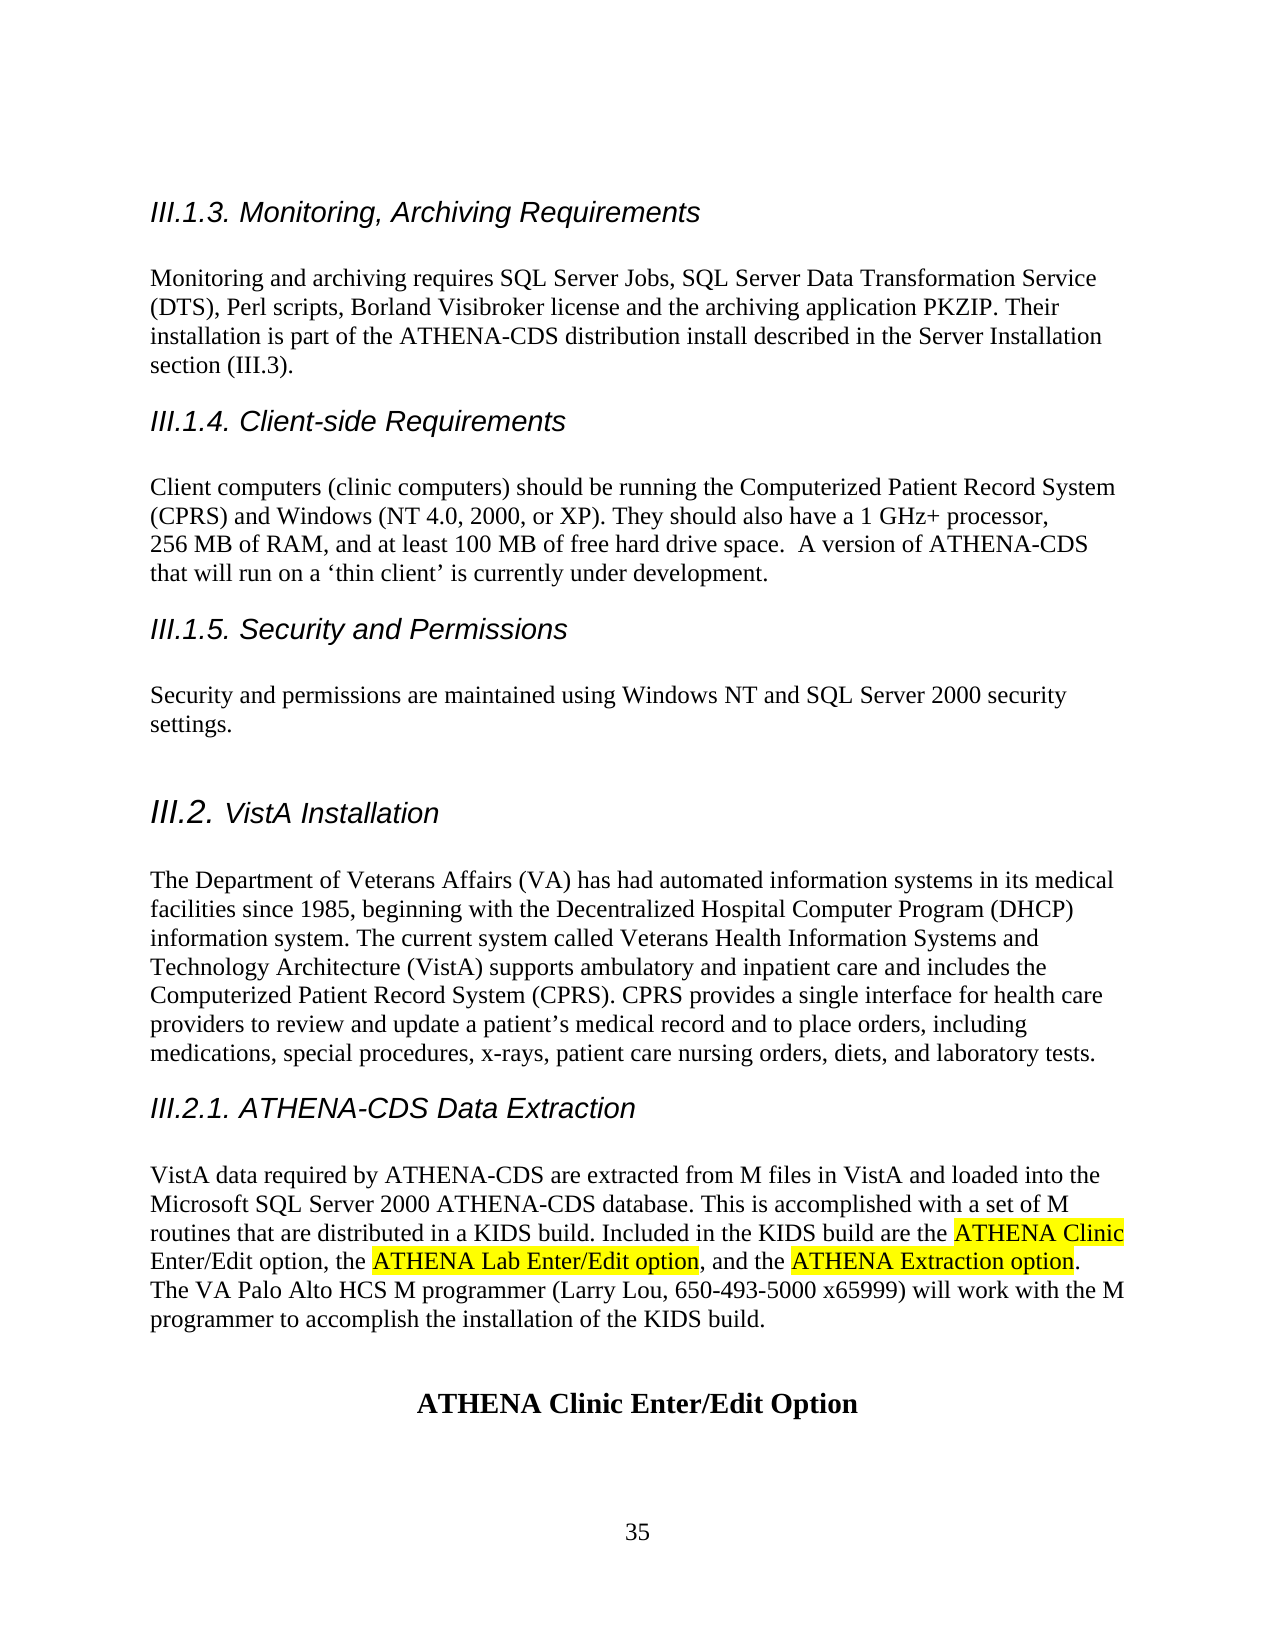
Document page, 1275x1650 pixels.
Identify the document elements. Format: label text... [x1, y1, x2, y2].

list ATHENA Clinic Enter/Edit Option [150, 1386, 1125, 1420]
list VistA Installation [150, 792, 1125, 830]
text The Department of Veterans Affairs (VA) has had automated information systems in its medical facilities since 1985, beginning with the Decentralized Hospital Computer Program (DHCP) information system. The current system called Veterans Health Information Systems and Technology Architecture (VistA) supports ambulatory and inpatient care and includes the Computerized Patient Record System (CPRS). CPRS provides a single interface for health care providers to review and update a patient’s medical record and to place orders, including medications, special procedures, x-rays, patient care nursing orders, diets, and laboratory tests. [150, 865, 1125, 1067]
list ATHENA-CDS Data Extraction [150, 1092, 1125, 1125]
text Monitoring and archiving requires SQL Server Jobs, SQL Server Data Transformation Service (DTS), Perl scripts, Borland Visibroker license and the archiving application PKZIP. Their installation is part of the ATHENA-CDS distribution install described in the Server Installation section (III.3). [150, 263, 1125, 378]
list Monitoring, Archiving Requirements [150, 195, 1125, 228]
text VistA data required by ATHENA-CDS are extracted from M files in and loaded into the Microsoft SQL Server 2000 ATHENA-CDS database. This is accomplished with a set of M routines that are distributed in a KIDS build. Included in the KIDS build are the ATHENA Clinic Enter/Edit option, the ATHENA Lab Enter/Edit option, and the ATHENA Extraction option. The VA Palo Alto HCS M programmer (Larry Lou, 650-493-5000 x65999) will work with the M programmer to accomplish the installation of the KIDS build. [150, 1160, 1125, 1333]
text Security and permissions are maintained using Windows NT and SQL Server 2000 security settings. [150, 681, 1125, 738]
text Client computers (clinic computers) should be running the Computerized Patient Record System (CPRS) and Windows (NT 4.0, 2000, or XP). They should also have a 1 GHz+ processor, 256 MB of RAM, and at least 100 MB of free hard drive space. A version of ATHENA-CDS that will run on a ‘thin client’ is currently under development. [150, 472, 1125, 587]
list Client-side Requirements [150, 403, 1125, 437]
list Security and Permissions [150, 612, 1125, 646]
